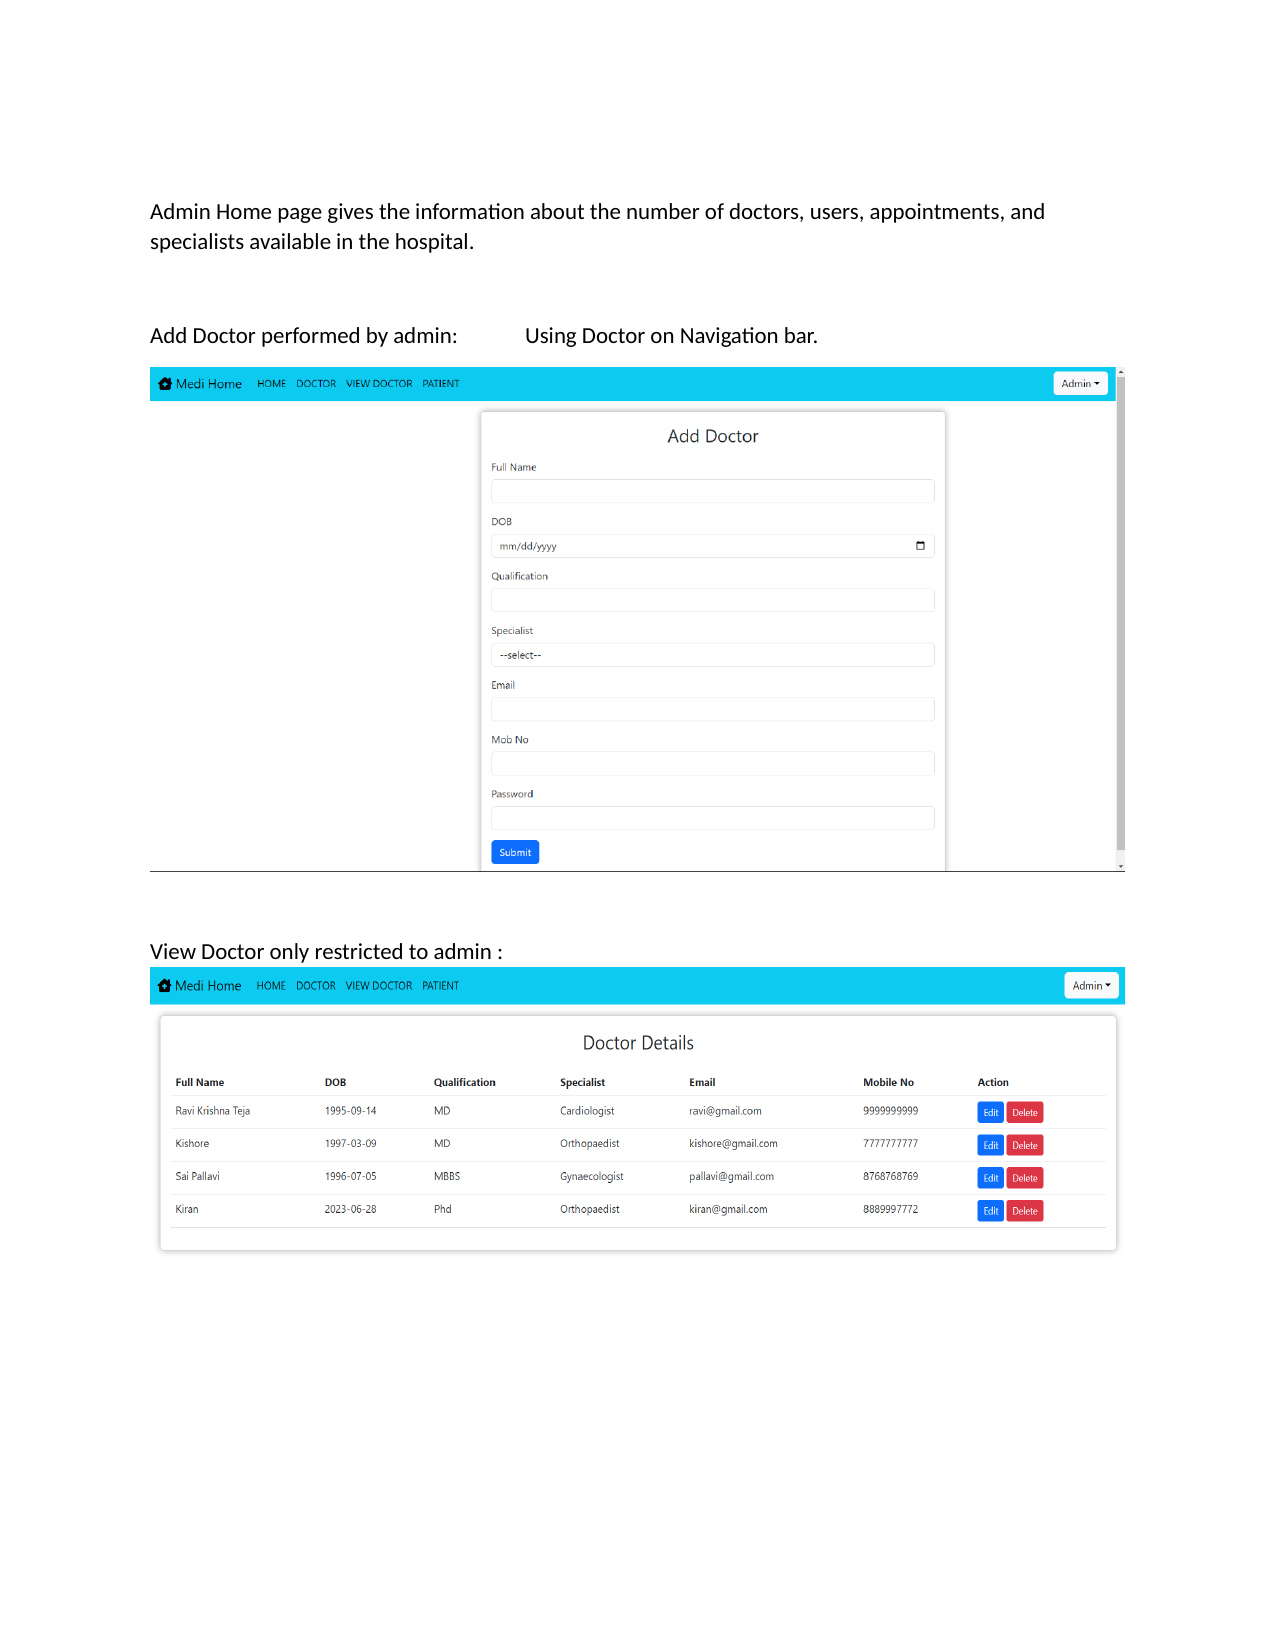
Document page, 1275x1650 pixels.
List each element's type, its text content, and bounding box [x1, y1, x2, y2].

text Admin Home page gives the information about the number of doctors, users, appointments, and specialists available in the hospital. [150, 197, 1125, 255]
picture [150, 367, 1125, 872]
picture [150, 967, 1125, 1282]
text Add Doctor performed by admin: Using Doctor on Navigation bar. [150, 321, 1125, 349]
text View Doctor only restricted to admin : [150, 937, 1125, 967]
